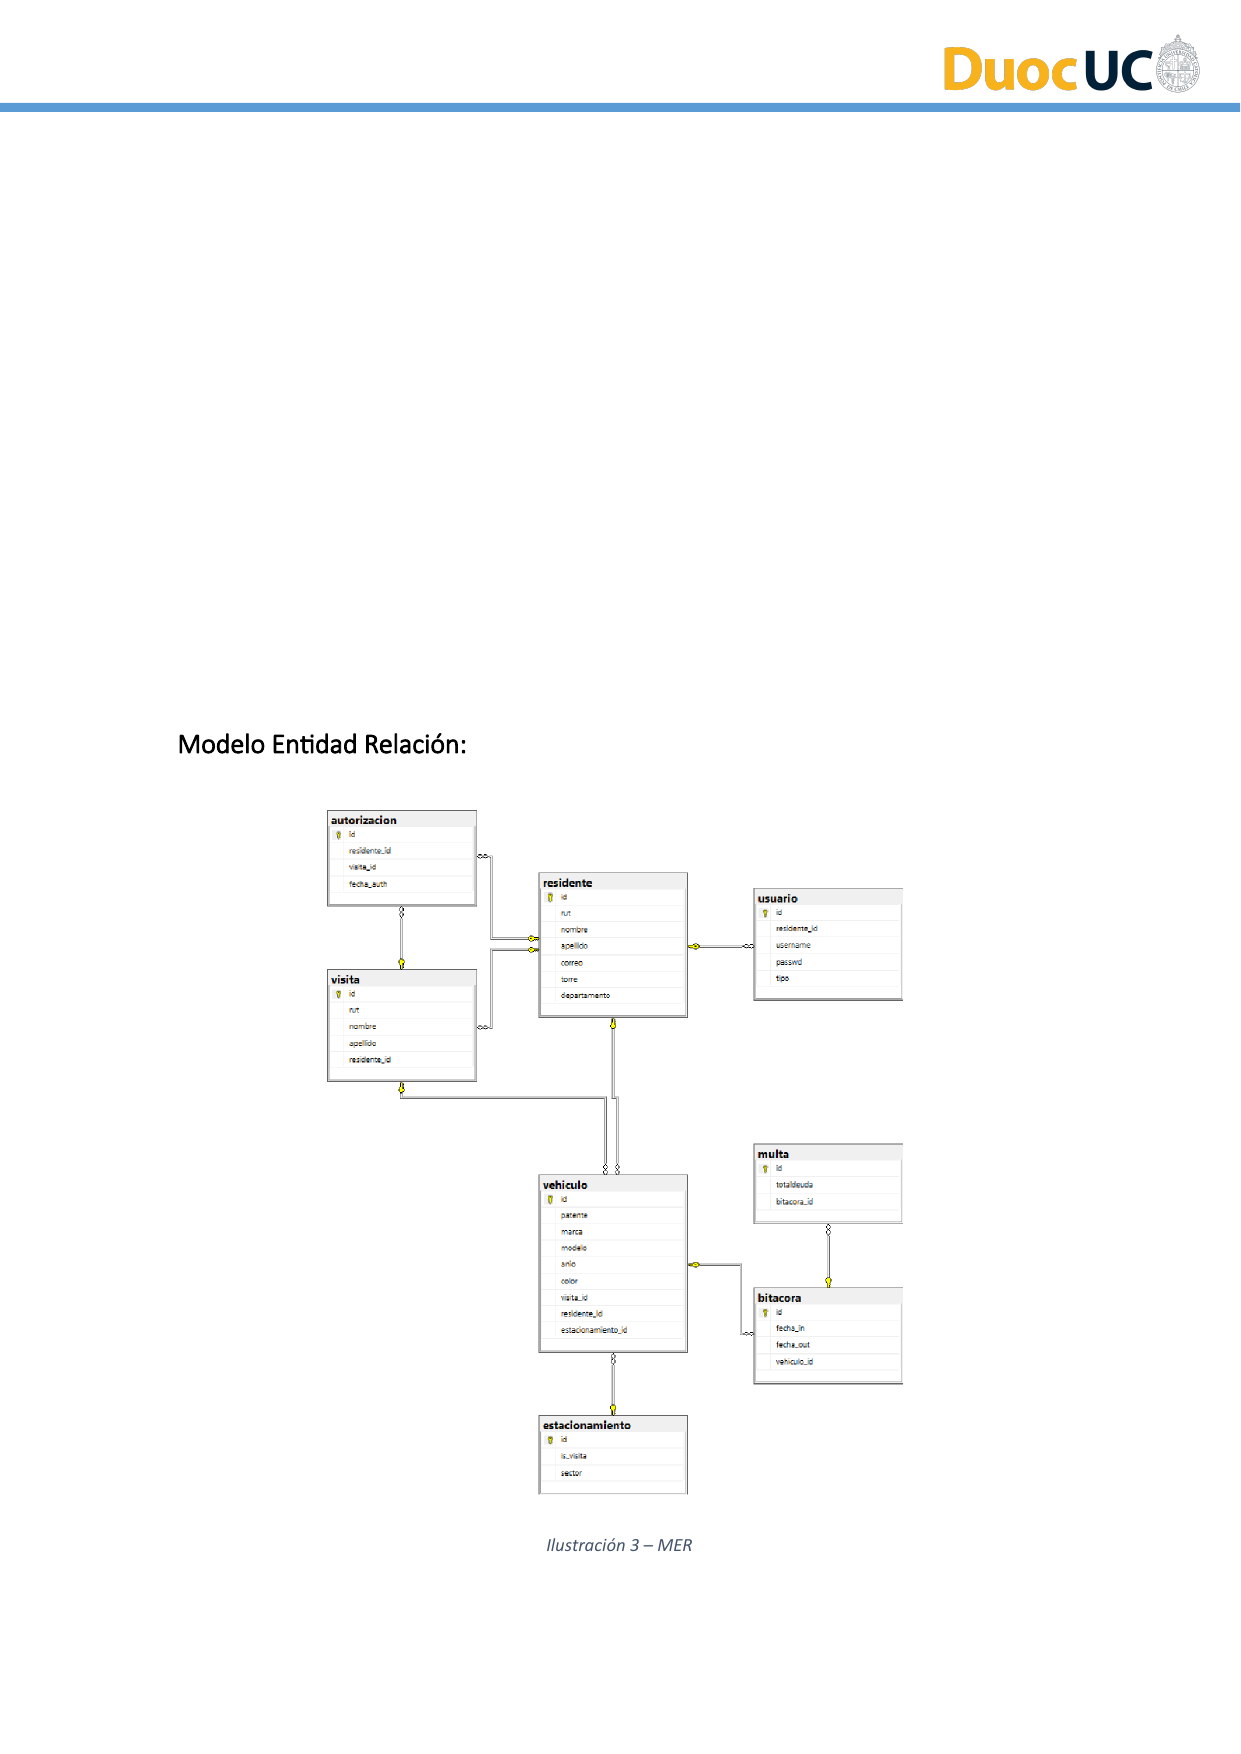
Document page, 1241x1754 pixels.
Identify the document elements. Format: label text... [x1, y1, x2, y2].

picture [941, 31, 1203, 96]
picture [326, 809, 914, 1514]
subtitle Modelo Entidad Relación: [177, 725, 1063, 760]
